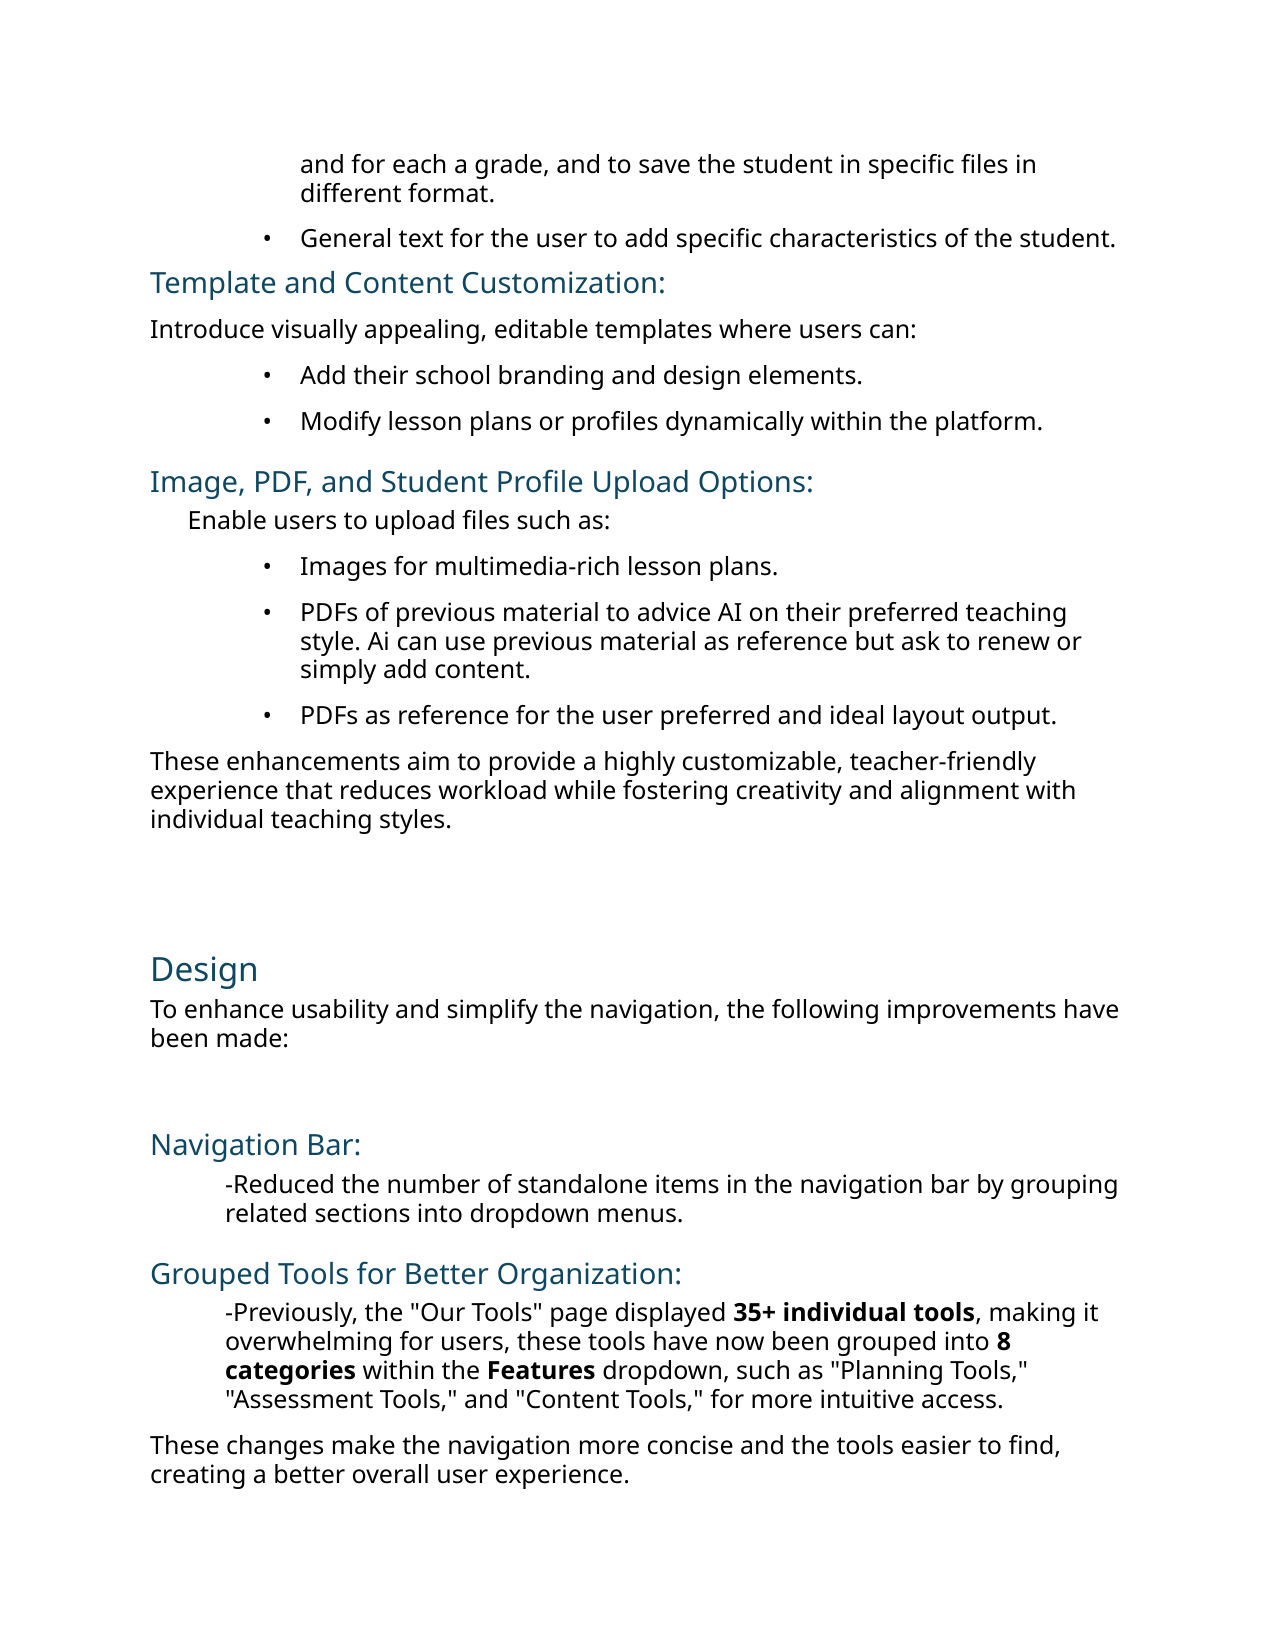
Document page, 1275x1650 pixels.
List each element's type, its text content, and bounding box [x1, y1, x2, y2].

text Enable users to upload files such as: [187, 507, 1125, 536]
text Design [150, 958, 1125, 987]
text To enhance usability and simplify the navigation, the following improvements have been made: [150, 996, 1125, 1054]
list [262, 150, 1125, 208]
list PDFs as reference for the user preferred and ideal layout output. [262, 701, 1125, 730]
text These enhancements aim to provide a highly customizable, teacher-friendly experience that reduces workload while fostering creativity and alignment with individual teaching styles. [150, 747, 1125, 834]
list PDFs of previous material to advice AI on their preferred teaching style. Ai can use previous material as reference but ask to renew or simply add content. [262, 598, 1125, 685]
list Add their school branding and design elements. [262, 361, 1125, 390]
list General text for the user to add specific characteristics of the student. [262, 224, 1125, 253]
text Image, PDF, and Student Profile Upload Options: [150, 469, 1125, 498]
text Template and Content Customization: [150, 270, 1125, 299]
text Introduce visually appealing, editable templates where users can: [150, 316, 1125, 345]
text These changes make the navigation more concise and the tools easier to find, creating a better overall user experience. [150, 1431, 1125, 1489]
text Navigation Bar: [150, 1133, 1125, 1162]
text -Previously, the "Our Tools" page displayed 35+ individual tools, making it overwhelming for users, these tools have now been grouped into 8 categories within the Features dropdown, such as "Planning Tools," "Assessment Tools," and "Content Tools," for more intuitive access. [225, 1298, 1125, 1414]
list Images for multimedia-rich lesson plans. [262, 552, 1125, 581]
list Modify lesson plans or profiles dynamically within the platform. [262, 407, 1125, 436]
text -Reduced the number of standalone items in the navigation bar by grouping related sections into dropdown menus. [225, 1170, 1125, 1228]
text Grouped Tools for Better Organization: [150, 1261, 1125, 1290]
